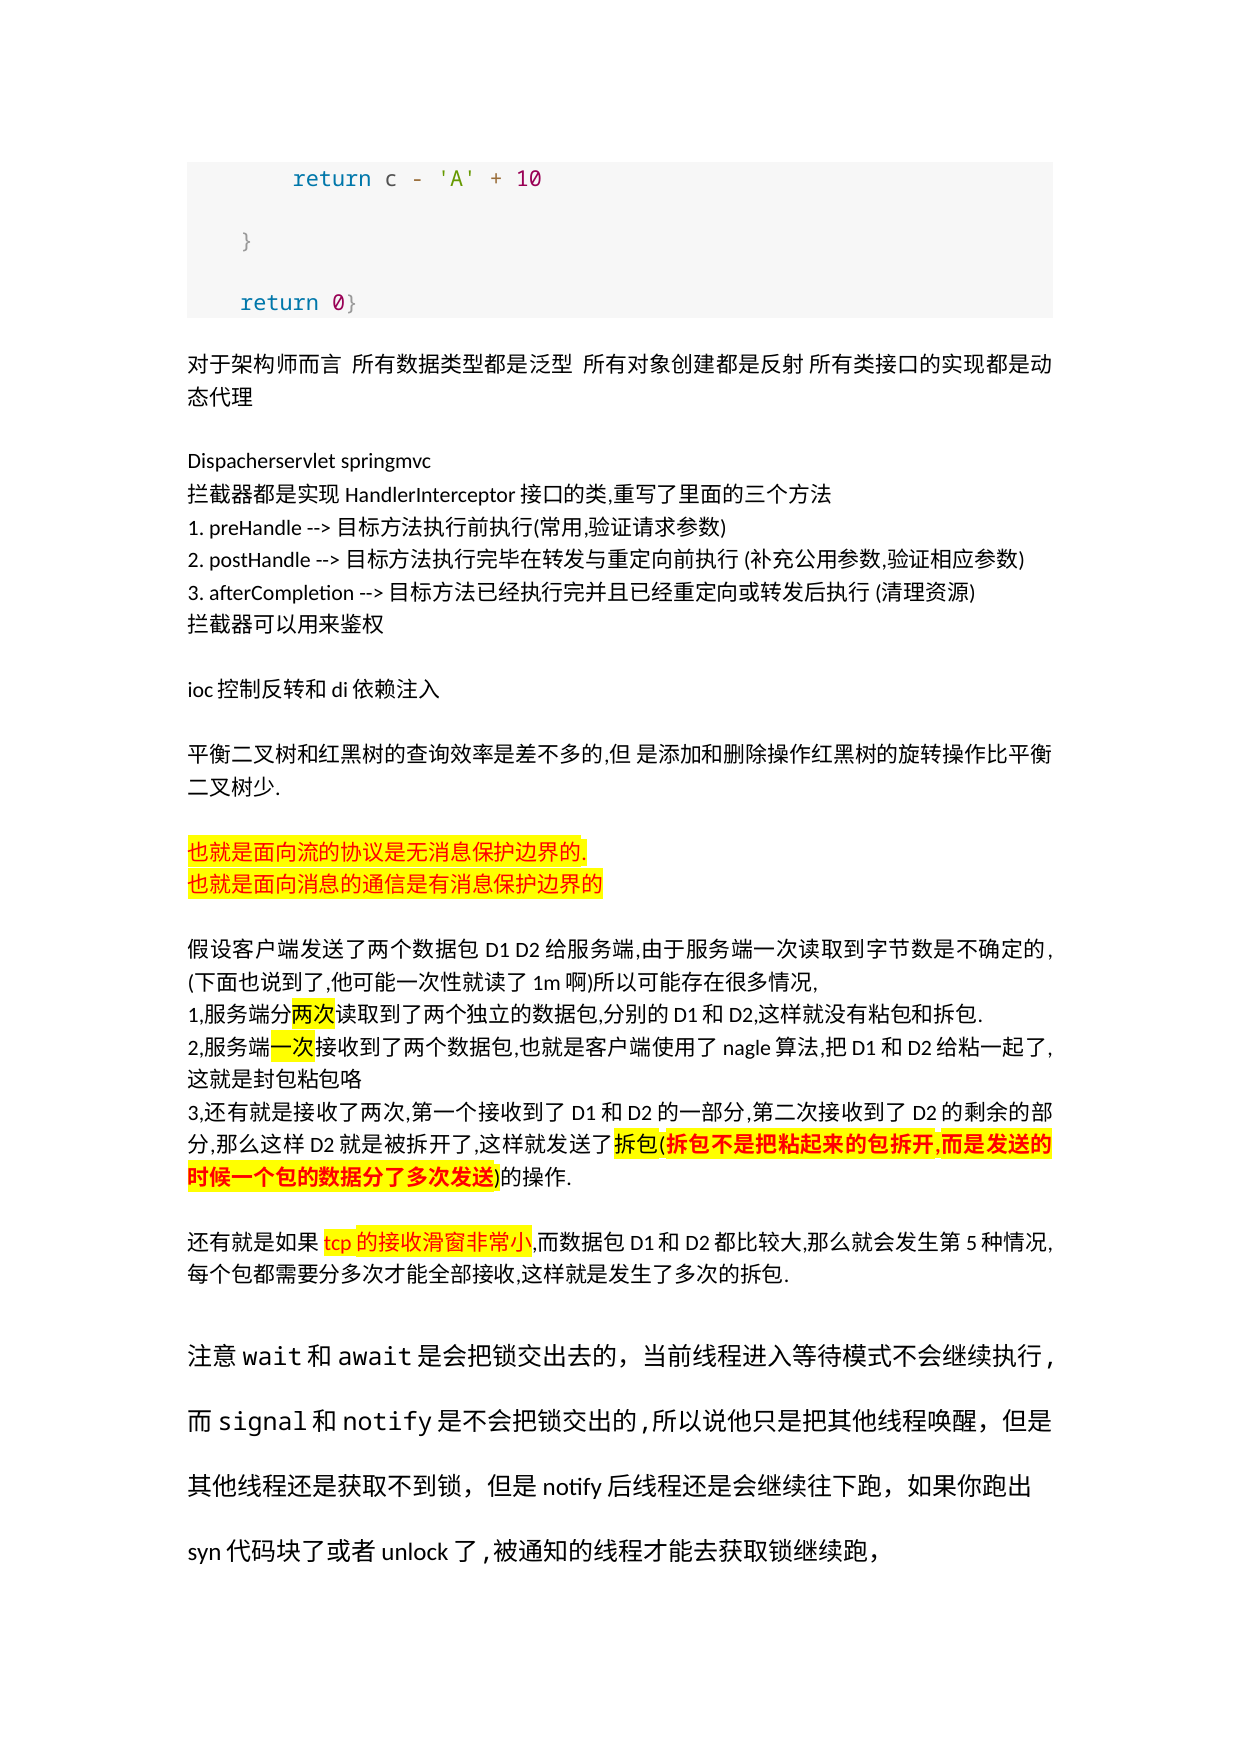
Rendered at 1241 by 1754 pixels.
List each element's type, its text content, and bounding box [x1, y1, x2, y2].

text 对于架构师而言 所有数据类型都是泛型 所有对象创建都是反射 所有类接口的实现都是动态代理 [187, 347, 1053, 412]
text 3. afterCompletion --> 目标方法已经执行完并且已经重定向或转发后执行 (清理资源) [187, 574, 1053, 607]
text 也就是面向消息的通信是有消息保护边界的 [187, 867, 1053, 899]
text 还有就是如果tcp的接收滑窗非常小,而数据包D1和D2都比较大,那么就会发生第5种情况,每个包都需要分多次才能全部接收,这样就是发生了多次的拆包. [187, 1224, 1053, 1289]
text 1,服务端分两次读取到了两个独立的数据包,分别的D1和D2,这样就没有粘包和拆包. [187, 997, 1053, 1029]
text 1. preHandle --> 目标方法执行前执行(常用,验证请求参数) [187, 509, 1053, 542]
text 假设客户端发送了两个数据包D1 D2给服务端,由于服务端一次读取到字节数是不确定的,(下面也说到了,他可能一次性就读了1m啊)所以可能存在很多情况, [187, 932, 1053, 997]
text 3,还有就是接收了两次,第一个接收到了D1和D2的一部分,第二次接收到了D2的剩余的部分,那么这样D2就是被拆开了,这样就发送了拆包(拆包不是把粘起来的包拆开,而是发送的时候一个包的数据分了多次发送)的操作. [187, 1094, 1053, 1192]
text } [187, 224, 1053, 256]
text 也就是面向流的协议是无消息保护边界的. [187, 834, 1053, 867]
text 拦截器都是实现HandlerInterceptor接口的类,重写了里面的三个方法 [187, 477, 1053, 509]
text return c - 'A' + 10 [187, 162, 1053, 194]
text return 0} [187, 285, 1053, 318]
text Dispacherservlet springmvc [187, 444, 1053, 477]
text 2,服务端一次接收到了两个数据包,也就是客户端使用了nagle算法,把D1和D2给粘一起了,这就是封包粘包咯 [187, 1029, 1053, 1094]
text 注意wait和await是会把锁交出去的，当前线程进入等待模式不会继续执行,而signal和notify是不会把锁交出的,所以说他只是把其他线程唤醒，但是其他线程还是获取不到锁，但是notify后线程还是会继续往下跑，如果你跑出syn代码块了或者unlock了,被通知的线程才能去获取锁继续跑， [187, 1322, 1053, 1582]
text 平衡二叉树和红黑树的查询效率是差不多的,但 是添加和删除操作红黑树的旋转操作比平衡二叉树少. [187, 737, 1053, 802]
text 拦截器可以用来鉴权 [187, 607, 1053, 639]
text 2. postHandle --> 目标方法执行完毕在转发与重定向前执行 (补充公用参数,验证相应参数) [187, 542, 1053, 574]
text ioc控制反转和di依赖注入 [187, 672, 1053, 704]
